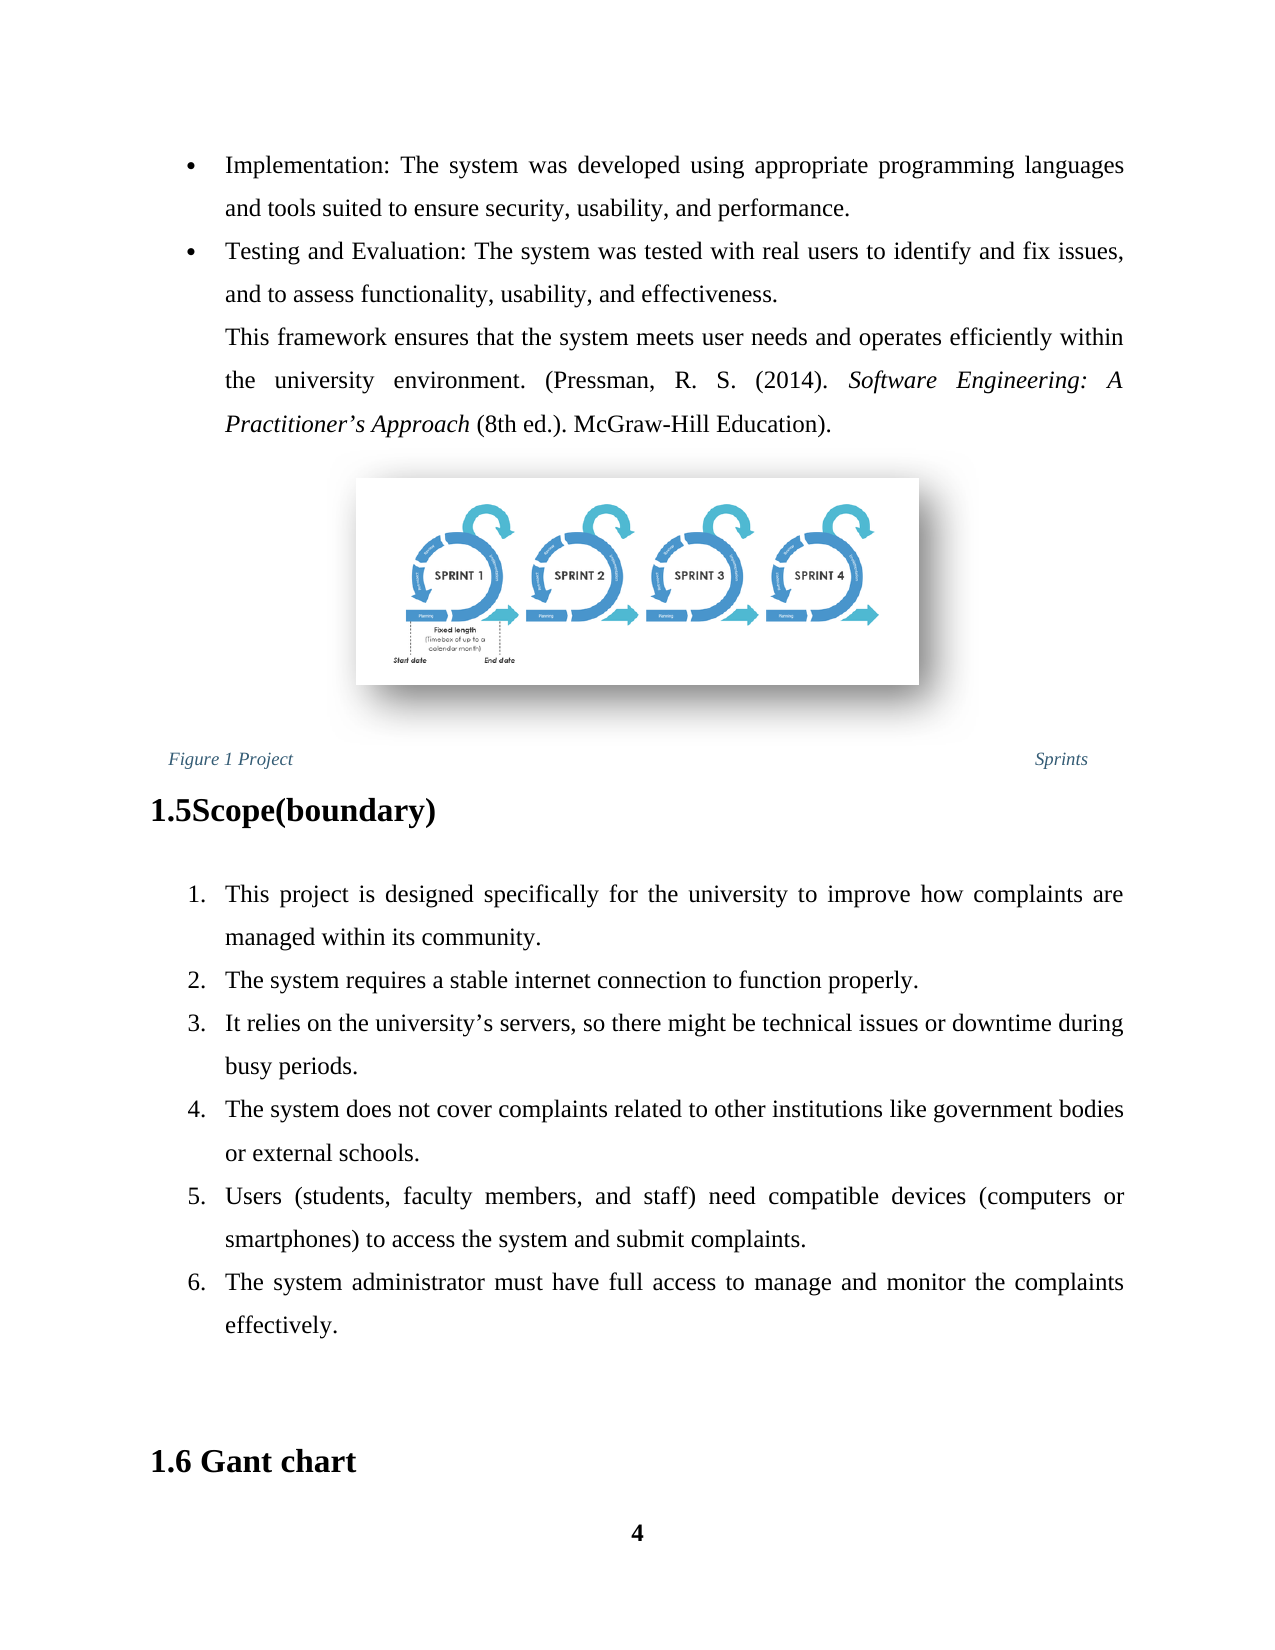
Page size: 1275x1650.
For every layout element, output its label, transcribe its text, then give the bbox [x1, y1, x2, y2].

text 1.6 Gant chart [150, 1441, 1125, 1480]
list This project is designed specifically for the university to improve how complaints are managed within its community. [187, 879, 1125, 951]
list The system does not cover complaints related to other institutions like government bodies or external schools. [187, 1094, 1125, 1166]
text 1.5Scope(boundary) [150, 791, 1125, 829]
list Implementation: The system was developed using appropriate programming languages and tools suited to ensure security, usability, and performance. [187, 150, 1125, 222]
picture [356, 478, 919, 685]
list The system administrator must have full access to manage and monitor the complaints effectively. [187, 1267, 1125, 1339]
list This framework ensures that the system meets user needs and operates efficiently within the university environment. (Pressman, R. S. (2014). Software Engineering: A Practitioner’s Approach (8th ed.). McGraw-Hill Education). [225, 322, 1125, 437]
list Testing and Evaluation: The system was tested with real users to identify and fix issues, and to assess functionality, usability, and effectiveness. [187, 236, 1125, 308]
list It relies on the university’s servers, so there might be technical issues or downtime during busy periods. [187, 1008, 1125, 1080]
text Figure 1 Project Sprints [150, 748, 1125, 770]
list The system requires a stable internet connection to function properly. [187, 965, 1125, 994]
list Users (students, faculty members, and staff) need compatible devices (computers or smartphones) to access the system and submit complaints. [187, 1181, 1125, 1253]
